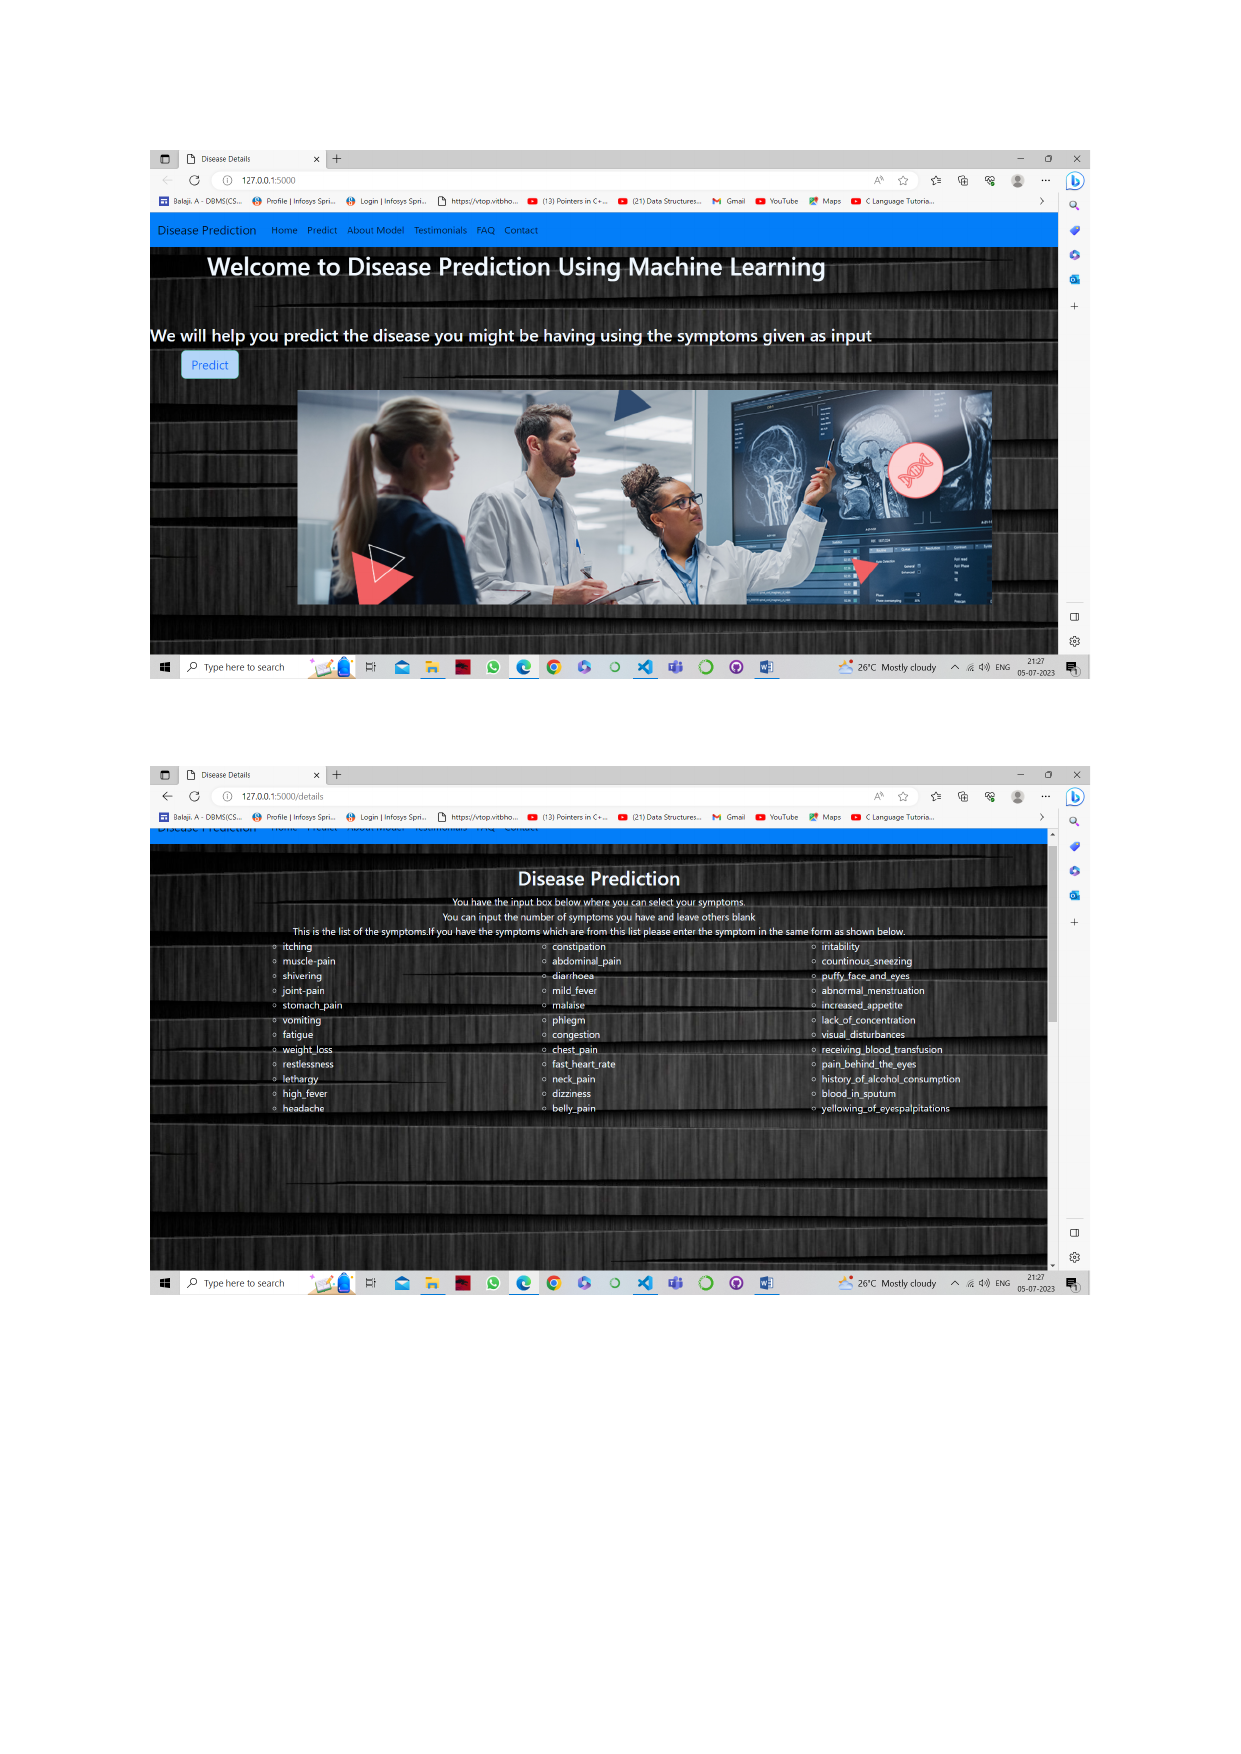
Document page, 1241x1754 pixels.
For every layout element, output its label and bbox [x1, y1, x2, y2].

picture [150, 766, 1091, 1295]
picture [150, 150, 1091, 679]
